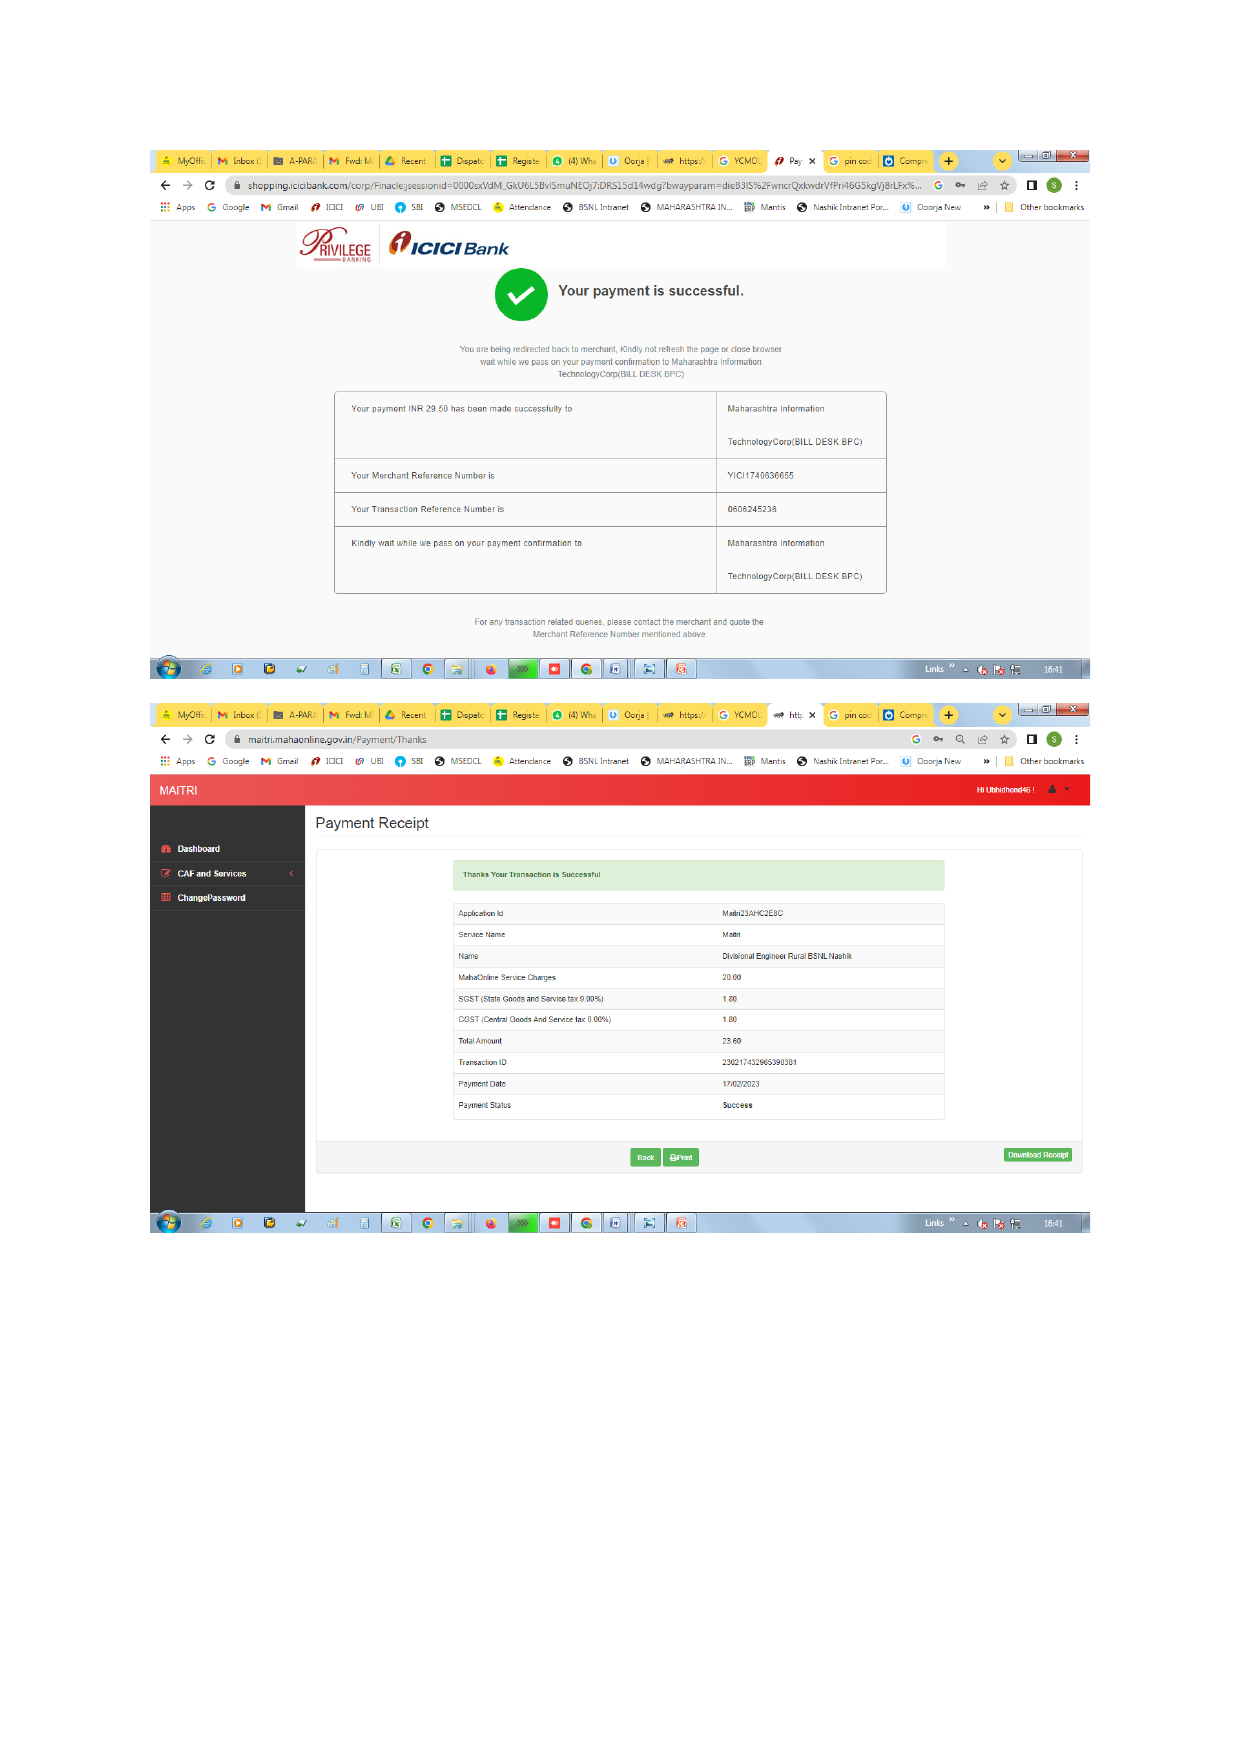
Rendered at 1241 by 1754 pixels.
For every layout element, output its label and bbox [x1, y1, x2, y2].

picture [150, 703, 1091, 1233]
picture [150, 150, 1091, 679]
